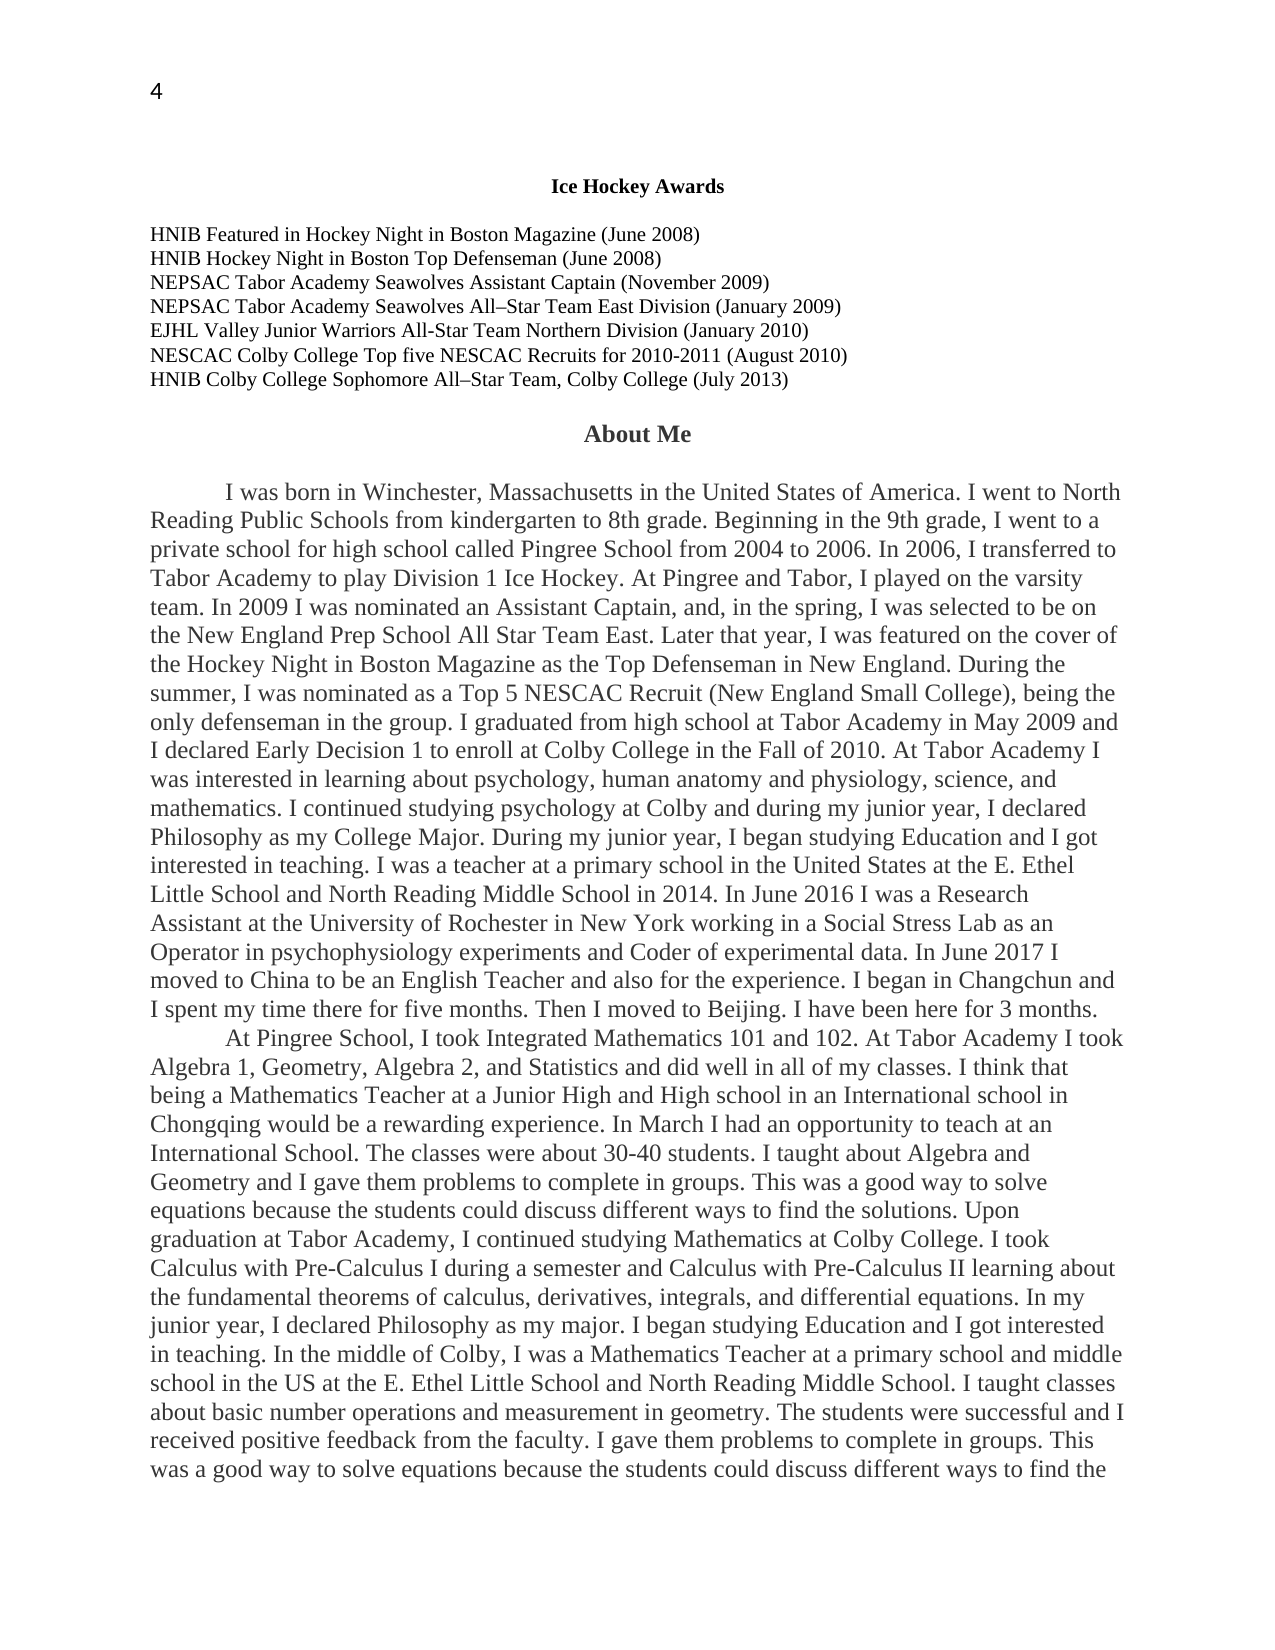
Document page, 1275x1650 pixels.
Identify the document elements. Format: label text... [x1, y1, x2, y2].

text Ice Hockey Awards [150, 174, 1125, 198]
text NESCAC Colby College Top five NESCAC Recruits for 2010-2011 (August 2010) [150, 342, 1125, 367]
text EJHL Valley Junior Warriors All-Star Team Northern Division (January 2010) [150, 318, 1125, 342]
text HNIB Featured in Hockey Night in Boston Magazine (June 2008) [150, 222, 1125, 246]
text NEPSAC Tabor Academy Seawolves All–Star Team East Division (January 2009) [150, 294, 1125, 318]
text I was born in Winchester, Massachusetts in the United States of America. I went to North Reading Public Schools from kindergarten to 8th grade. Beginning in the 9th grade, I went to a private school for high school called Pingree School from 2004 to 2006. In 2006, I transferred to Tabor Academy to play Division 1 Ice Hockey. At Pingree and Tabor, I played on the varsity team. In 2009 I was nominated an Assistant Captain, and, in the spring, I was selected to be on the New England Prep School All Star Team East. Later that year, I was featured on the cover of the Hockey Night in Boston Magazine as the Top Defenseman in New England. During the summer, I was nominated as a Top 5 NESCAC Recruit (New England Small College), being the only defenseman in the group. I graduated from high school at Tabor Academy in May 2009 and I declared Early Decision 1 to enroll at Colby College in the Fall of 2010. At Tabor Academy I was interested in learning about psychology, human anatomy and physiology, science, and mathematics. I continued studying psychology at Colby and during my junior year, I declared Philosophy as my College Major. During my junior year, I began studying Education and I got interested in teaching. I was a teacher at a primary school in the United States at the E. Ethel Little School and North Reading Middle School in 2014. In June 2016 I was a Research Assistant at the University of Rochester in New York working in a Social Stress Lab as an Operator in psychophysiology experiments and Coder of experimental data. In June 2017 I moved to China to be an English Teacher and also for the experience. I began in Changchun and I spent my time there for five months. Then I moved to Beijing. I have been here for 3 months. [150, 477, 1125, 1023]
text HNIB Hockey Night in Boston Top Defenseman (June 2008) [150, 246, 1125, 270]
text HNIB Colby College Sophomore All–Star Team, Colby College (July 2013) [150, 367, 1125, 391]
text About Me [150, 419, 1125, 448]
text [150, 1023, 1125, 1483]
text NEPSAC Tabor Academy Seawolves Assistant Captain (November 2009) [150, 270, 1125, 294]
